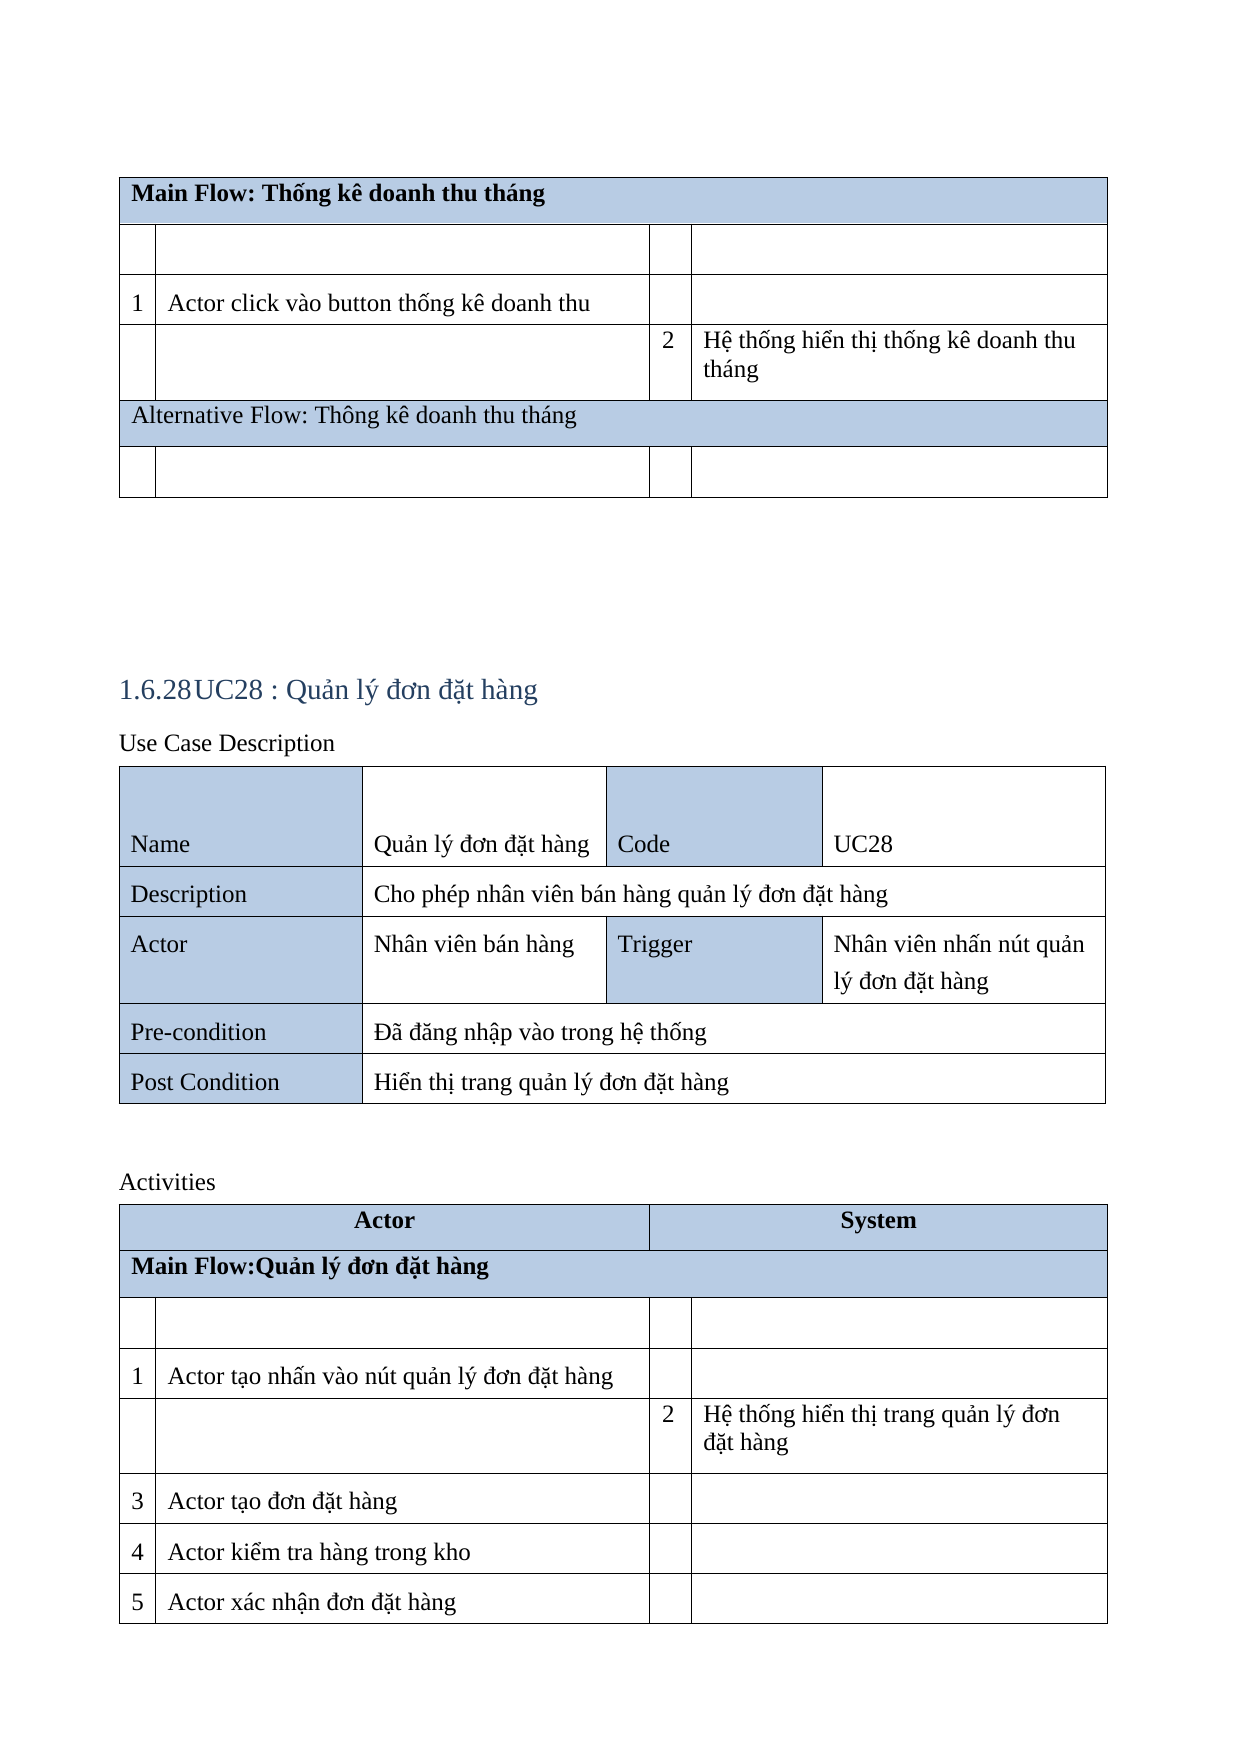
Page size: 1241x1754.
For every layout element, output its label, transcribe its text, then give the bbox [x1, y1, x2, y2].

table_cell Actor click vào button thống kê doanh thu [156, 275, 649, 324]
table_cell 1 [120, 275, 155, 324]
table_cell [692, 1474, 1107, 1523]
table_cell 1 [120, 1349, 155, 1398]
subtitle UC28 : Quản lý đơn đặt hàng [118, 672, 1122, 706]
table_cell Đã đăng nhập vào trong hệ thống [363, 1004, 1105, 1053]
table_cell [650, 1524, 691, 1573]
table_cell Alternative Flow: Thông kê doanh thu tháng [120, 401, 1107, 446]
table_cell Nhân viên nhấn nút quản lý đơn đặt hàng [823, 917, 1105, 1003]
table_cell Cho phép nhân viên bán hàng quản lý đơn đặt hàng [363, 867, 1105, 916]
table_header UC28 [823, 767, 1105, 866]
table_cell Actor tạo đơn đặt hàng [156, 1474, 649, 1523]
table_cell Hiển thị trang quản lý đơn đặt hàng [363, 1054, 1105, 1103]
table_cell [650, 1298, 691, 1348]
table_cell 4 [120, 1524, 155, 1573]
table_cell [692, 225, 1107, 274]
table_cell Hệ thống hiển thị trang quản lý đơn đặt hàng [692, 1399, 1107, 1473]
table_cell [120, 1298, 155, 1348]
table_cell [692, 1298, 1107, 1348]
table_cell Main Flow:Quản lý đơn đặt hàng [120, 1251, 1107, 1297]
table_cell 3 [120, 1474, 155, 1523]
table_cell Nhân viên bán hàng [363, 917, 606, 1003]
table_cell Description [120, 867, 362, 916]
table_cell [120, 325, 155, 399]
table_cell 2 [650, 1399, 691, 1473]
table_header Quản lý đơn đặt hàng [363, 767, 606, 866]
text Activities [118, 1167, 1122, 1195]
table_cell [156, 1298, 649, 1348]
table_cell [692, 275, 1107, 324]
table_cell [156, 1399, 649, 1473]
table_cell [650, 225, 691, 274]
table_cell [120, 447, 155, 497]
table_cell 5 [120, 1574, 155, 1623]
table_cell [692, 1574, 1107, 1623]
table_cell Post Condition [120, 1054, 362, 1103]
table_cell [120, 1399, 155, 1473]
table_cell Actor tạo nhấn vào nút quản lý đơn đặt hàng [156, 1349, 649, 1398]
table_cell Main Flow: Thống kê doanh thu tháng [120, 178, 1107, 223]
text Use Case Description [118, 728, 1122, 757]
table_cell Pre-condition [120, 1004, 362, 1053]
table_cell [650, 1474, 691, 1523]
table_cell [650, 1574, 691, 1623]
table_cell Actor xác nhận đơn đặt hàng [156, 1574, 649, 1623]
table_header Name [120, 767, 362, 866]
table_cell [156, 447, 649, 497]
table_header Code [607, 767, 822, 866]
table_cell [120, 225, 155, 274]
table_cell [650, 275, 691, 324]
table_cell Actor [120, 917, 362, 1003]
table_cell Actor kiểm tra hàng trong kho [156, 1524, 649, 1573]
table_cell [156, 225, 649, 274]
table_cell Hệ thống hiển thị thống kê doanh thu tháng [692, 325, 1107, 399]
table_cell [156, 325, 649, 399]
table_cell 2 [650, 325, 691, 399]
table_header System [650, 1205, 1107, 1250]
table_cell [692, 1349, 1107, 1398]
table_cell [692, 447, 1107, 497]
table_header Actor [120, 1205, 649, 1250]
table_cell [692, 1524, 1107, 1573]
table_cell [650, 1349, 691, 1398]
table_cell [650, 447, 691, 497]
table_cell Trigger [607, 917, 822, 1003]
